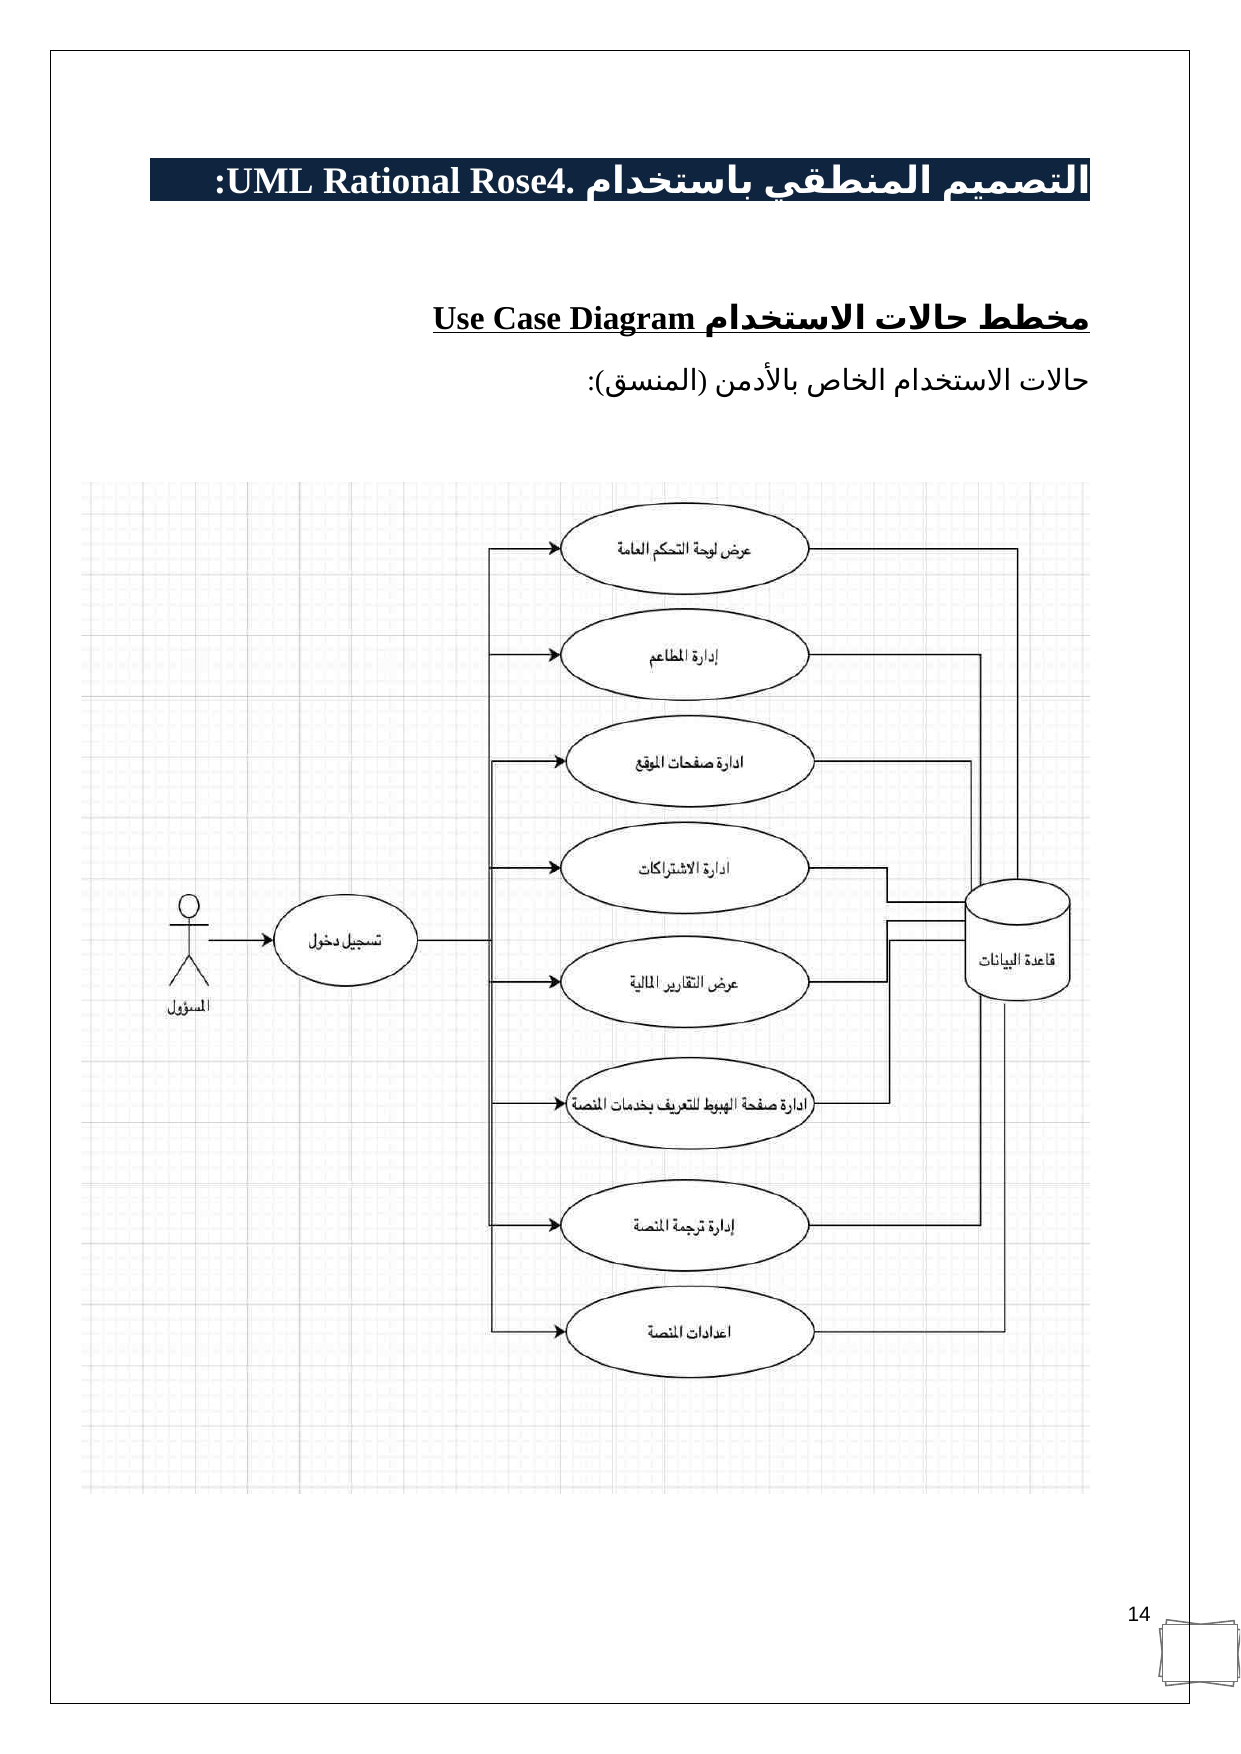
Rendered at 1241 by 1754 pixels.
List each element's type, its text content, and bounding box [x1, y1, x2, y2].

text حالات الاستخدام الخاص بالأدمن (المنسق): [150, 363, 1090, 397]
text :UML Rational Rose4. التصميم المنطقي باستخدام [150, 158, 1090, 201]
text مخطط حالات الاستخدام Use Case Diagram [150, 298, 1090, 337]
picture [81, 482, 1091, 1494]
